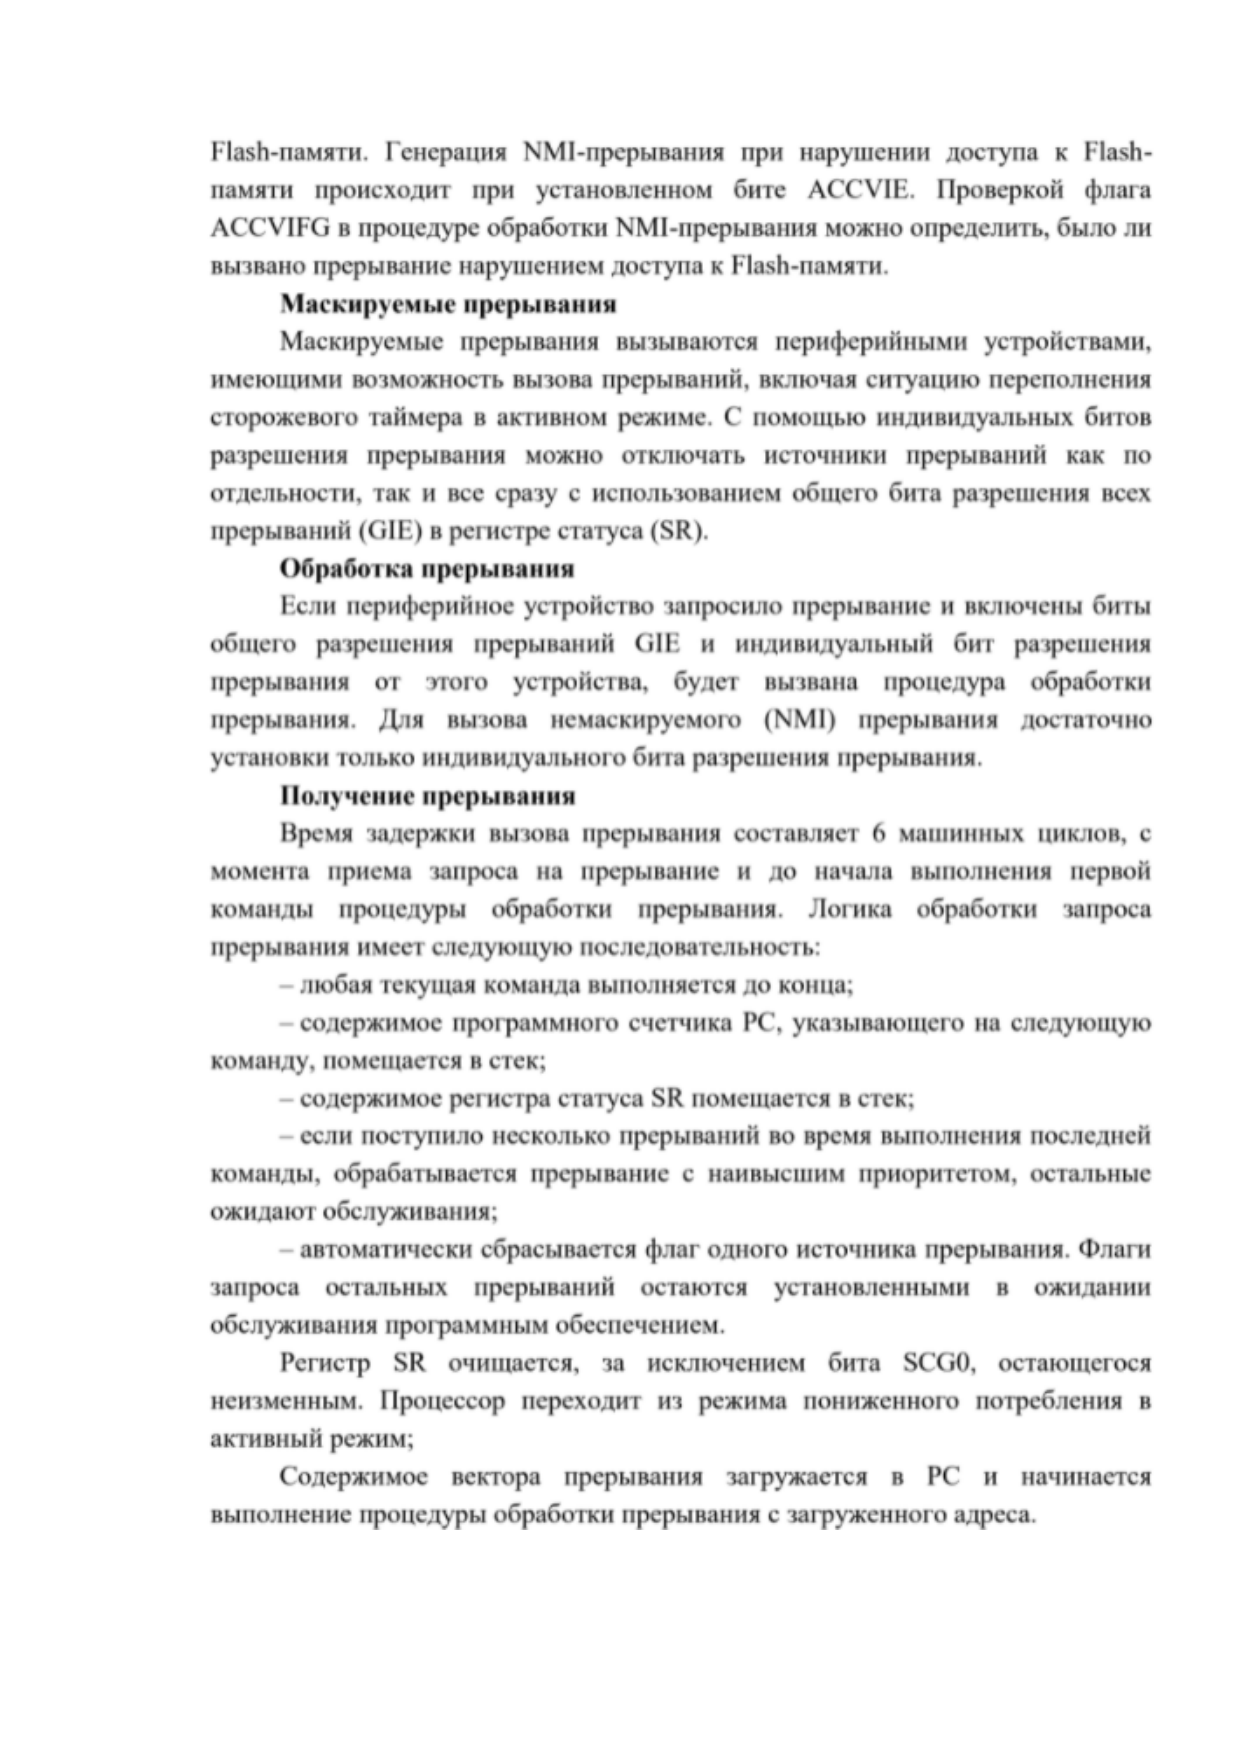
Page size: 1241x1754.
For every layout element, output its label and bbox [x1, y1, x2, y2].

picture [177, 118, 1213, 1530]
